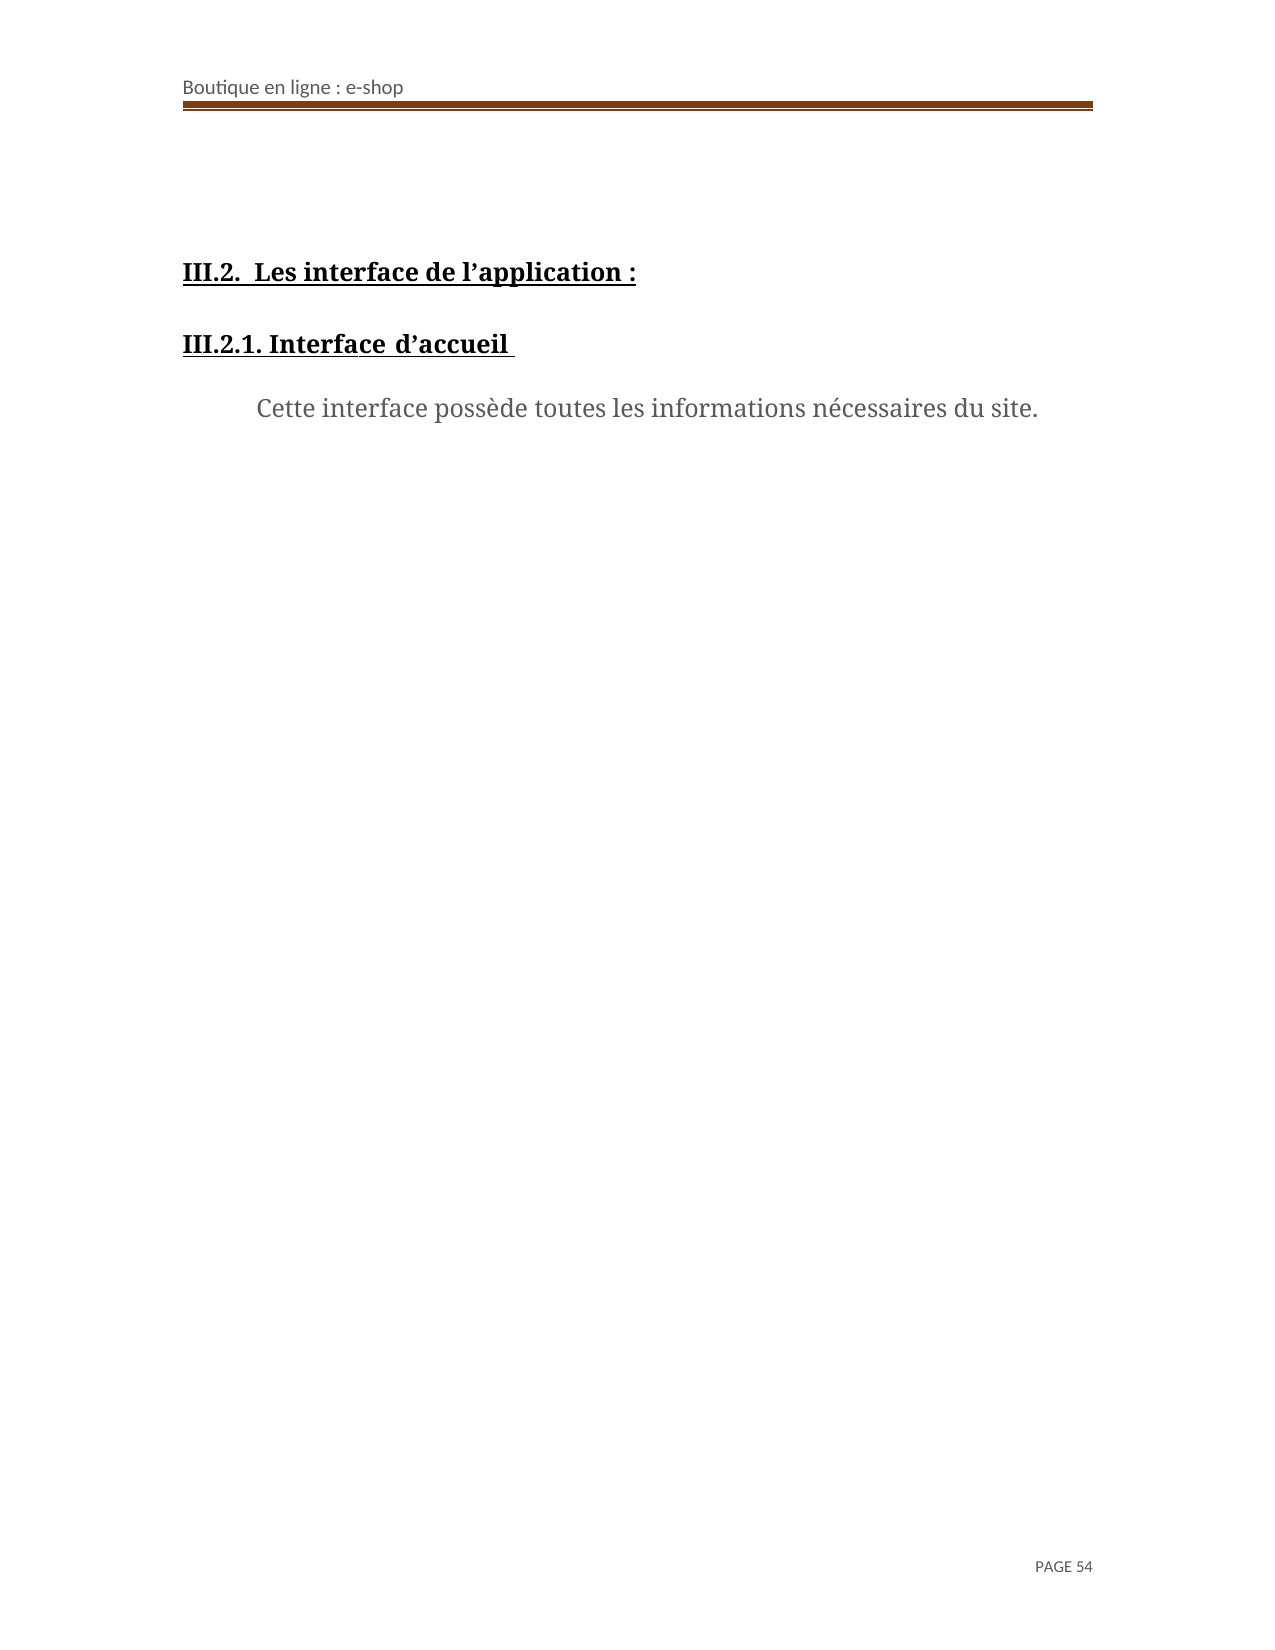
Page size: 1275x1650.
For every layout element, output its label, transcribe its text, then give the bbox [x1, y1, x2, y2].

text III.2.1. Interface d’accueil [182, 327, 1093, 361]
text III.2. Les interface de l’application : [182, 255, 1093, 289]
text Cette interface possède toutes les informations nécessaires du site. [182, 390, 1093, 424]
